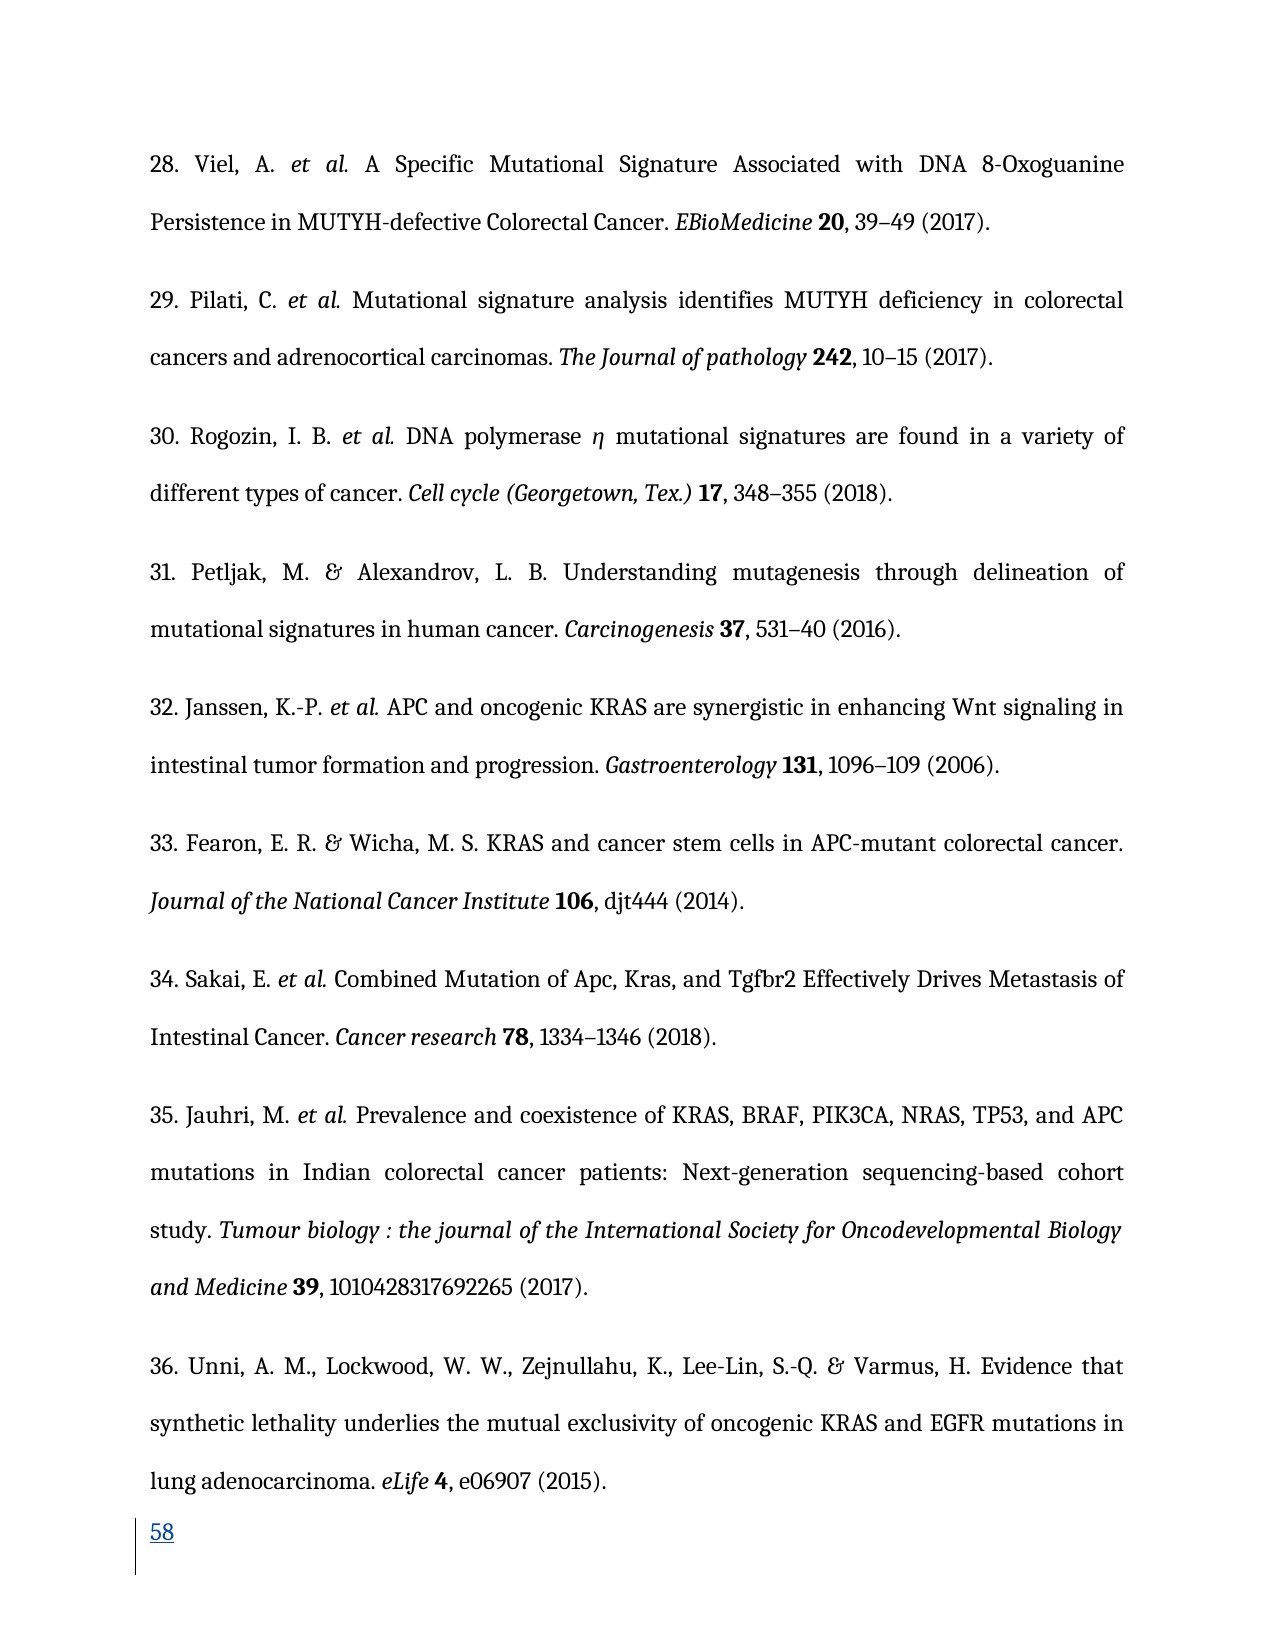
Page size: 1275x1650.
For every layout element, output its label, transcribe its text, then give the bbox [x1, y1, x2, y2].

text 29. Pilati, C. et al. Mutational signature analysis identifies MUTYH deficiency in colorectal cancers and adrenocortical carcinomas. The Journal of pathology 242, 10–15 (2017). [150, 286, 1125, 372]
text 36. Unni, A. M., Lockwood, W. W., Zejnullahu, K., Lee-Lin, S.-Q. & Varmus, H. Evidence that synthetic lethality underlies the mutual exclusivity of oncogenic KRAS and EGFR mutations in lung adenocarcinoma. eLife 4, e06907 (2015). [150, 1352, 1125, 1495]
text 35. Jauhri, M. et al. Prevalence and coexistence of KRAS, BRAF, PIK3CA, NRAS, TP53, and APC mutations in Indian colorectal cancer patients: Next-generation sequencing-based cohort study. Tumour biology : the journal of the International Society for Oncodevelopmental Biology and Medicine 39, 1010428317692265 (2017). [150, 1101, 1125, 1302]
text 28. Viel, A. et al. A Specific Mutational Signature Associated with DNA 8-Oxoguanine Persistence in MUTYH-defective Colorectal Cancer. EBioMedicine 20, 39–49 (2017). [150, 150, 1125, 236]
text 31. Petljak, M. & Alexandrov, L. B. Understanding mutagenesis through delineation of mutational signatures in human cancer. Carcinogenesis 37, 531–40 (2016). [150, 557, 1125, 644]
text 33. Fearon, E. R. & Wicha, M. S. KRAS and cancer stem cells in APC-mutant colorectal cancer. Journal of the National Cancer Institute 106, djt444 (2014). [150, 829, 1125, 915]
text 34. Sakai, E. et al. Combined Mutation of Apc, Kras, and Tgfbr2 Effectively Drives Metastasis of Intestinal Cancer. Cancer research 78, 1334–1346 (2018). [150, 965, 1125, 1051]
text 32. Janssen, K.-P. et al. APC and oncogenic KRAS are synergistic in enhancing Wnt signaling in intestinal tumor formation and progression. Gastroenterology 131, 1096–109 (2006). [150, 693, 1125, 779]
text 30. Rogozin, I. B. et al. DNA polymerase mutational signatures are found in a variety of different types of cancer. Cell cycle (Georgetown, Tex.) 17, 348–355 (2018). [150, 422, 1125, 508]
